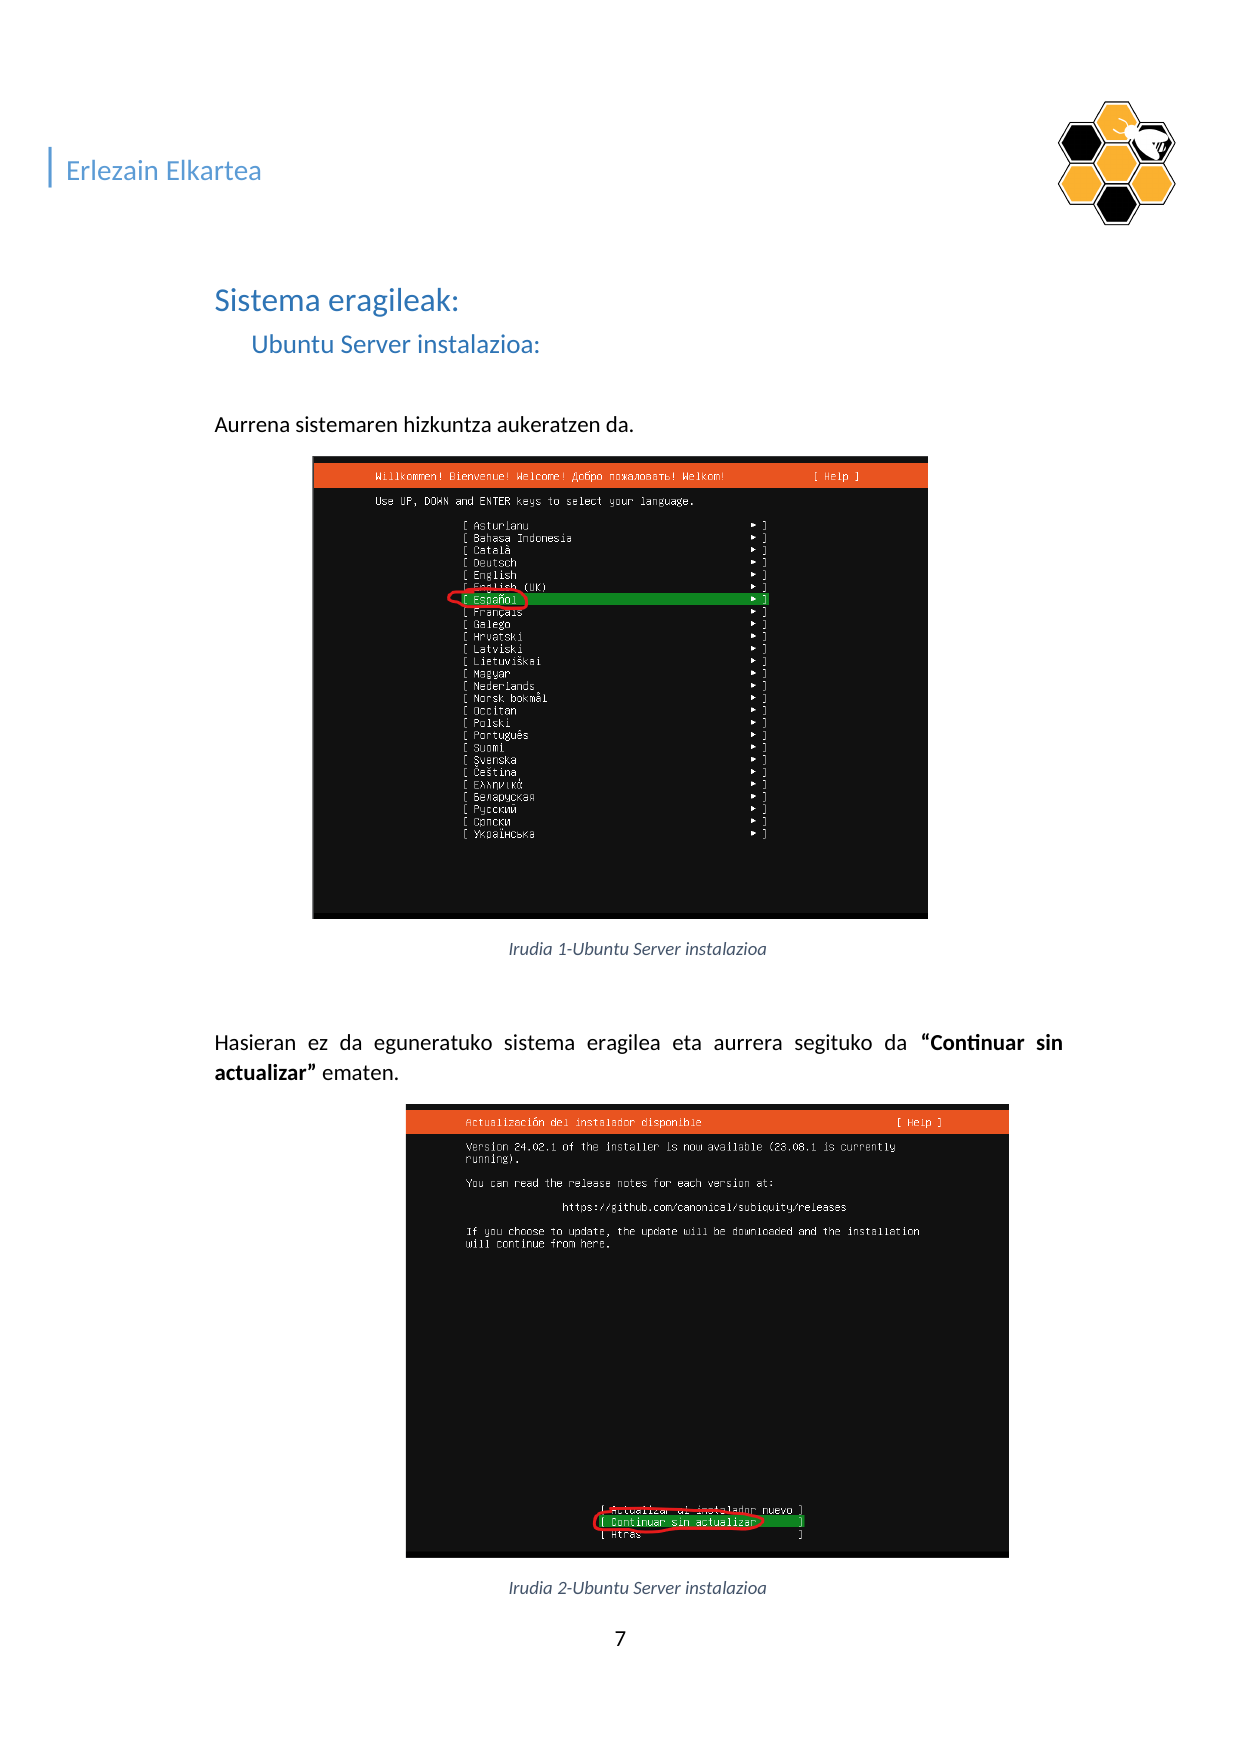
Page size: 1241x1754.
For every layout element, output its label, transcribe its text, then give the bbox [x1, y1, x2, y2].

picture [312, 456, 928, 919]
text Irudia 1-Ubuntu Server instalazioa [214, 937, 1063, 960]
subtitle Ubuntu Server instalazioa: [214, 327, 1063, 361]
text Aurrena sistemaren hizkuntza aukeratzen da. [214, 410, 1063, 438]
picture [405, 1104, 1009, 1558]
text Irudia 2-Ubuntu Server instalazioa [214, 1576, 1063, 1599]
subtitle Sistema eragileak: [214, 279, 1063, 320]
text Hasieran ez da eguneratuko sistema eragilea eta aurrera segituko da “Continuar sin actualizar” ematen. [214, 1028, 1063, 1086]
picture [1045, 101, 1200, 227]
